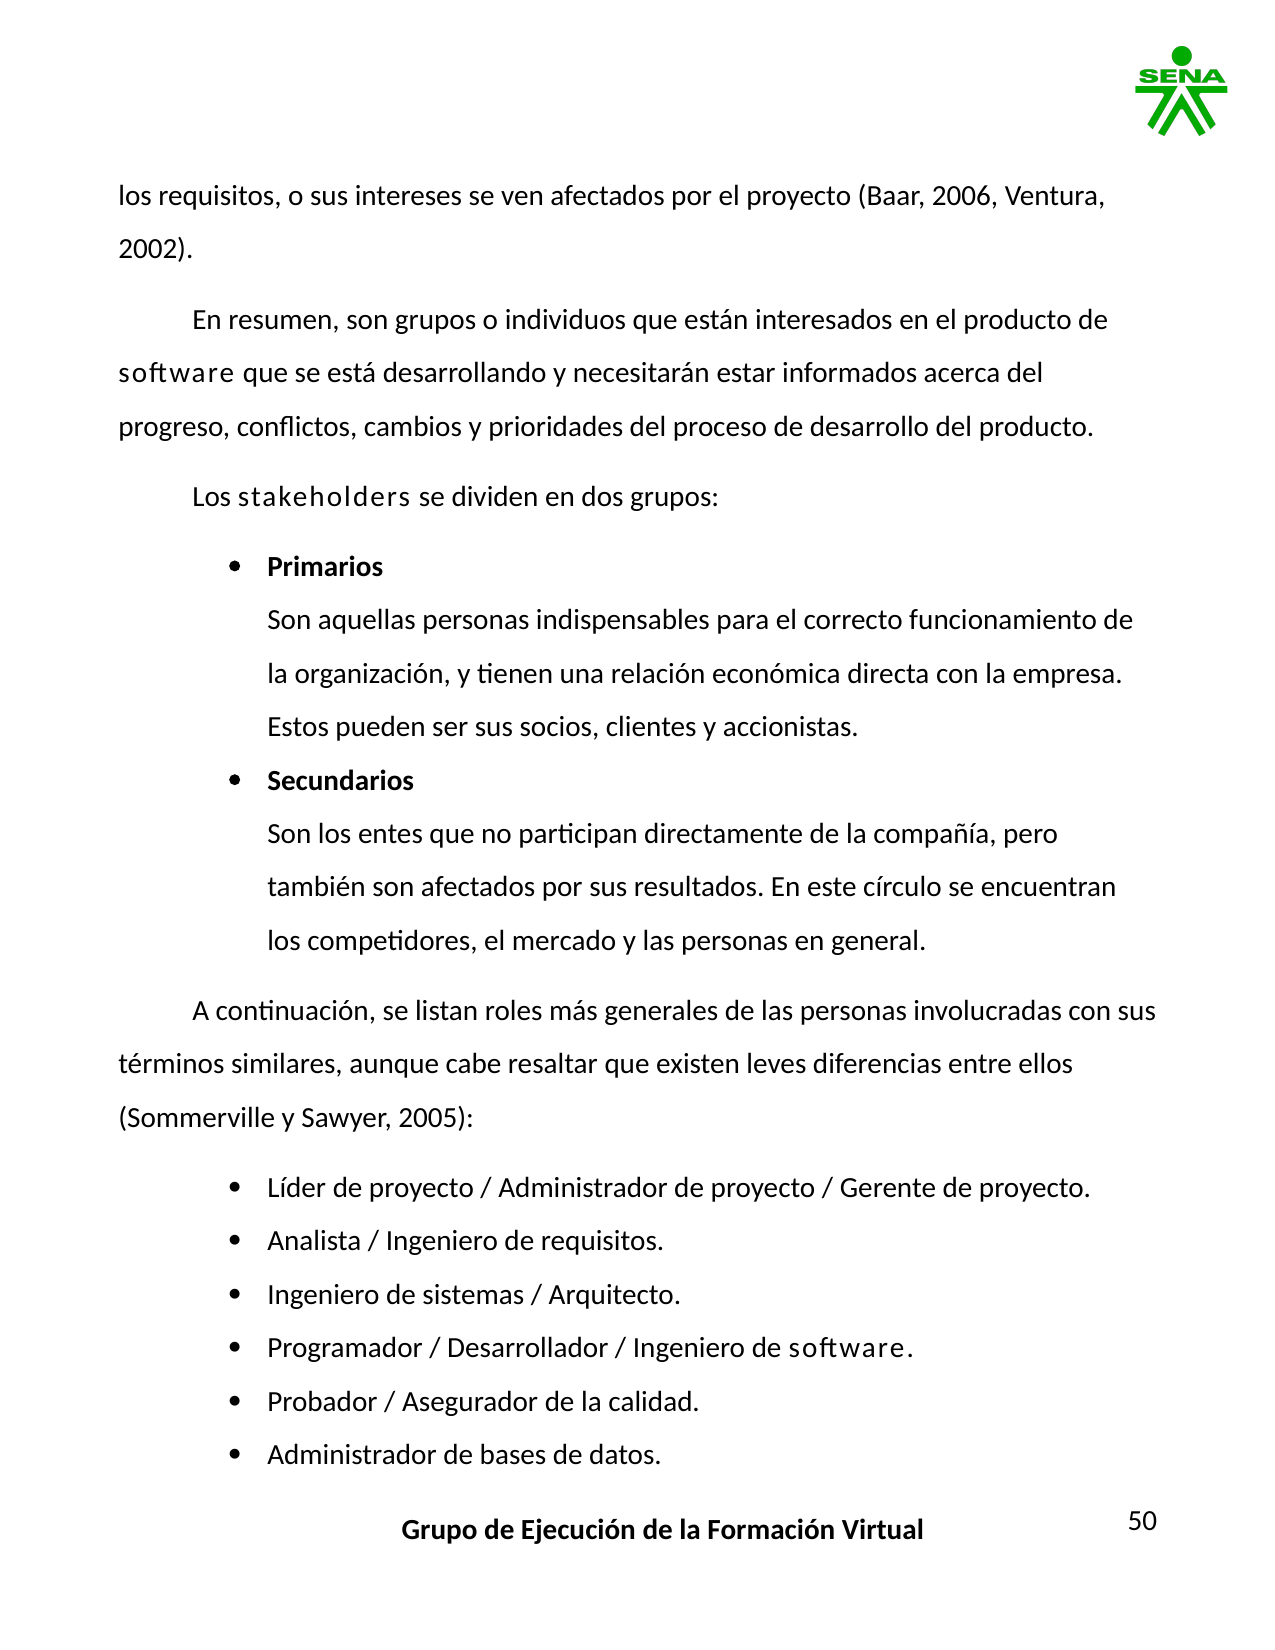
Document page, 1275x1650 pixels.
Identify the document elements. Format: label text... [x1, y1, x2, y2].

picture [1135, 46, 1228, 136]
list Administrador de bases de datos. [229, 1436, 1157, 1472]
list Secundarios [229, 762, 1157, 797]
list Primarios [229, 548, 1157, 583]
text A continuación, se listan roles más generales de las personas involucradas con sus términos similares, aunque cabe resaltar que existen leves diferencias entre ellos (Sommerville y Sawyer, 2005): [118, 992, 1157, 1134]
list Probador / Asegurador de la calidad. [229, 1383, 1157, 1418]
list Ingeniero de sistemas / Arquitecto. [229, 1276, 1157, 1311]
list Son aquellas personas indispensables para el correcto funcionamiento de la organización, y tienen una relación económica directa con la empresa. Estos pueden ser sus socios, clientes y accionistas. [267, 601, 1157, 744]
text En resumen, son grupos o individuos que están interesados en el producto de software que se está desarrollando y necesitarán estar informados acerca del progreso, conflictos, cambios y prioridades del proceso de desarrollo del producto. [118, 301, 1157, 443]
text Los stakeholders se dividen en dos grupos: [118, 478, 1157, 513]
list Analista / Ingeniero de requisitos. [229, 1222, 1157, 1258]
list Son los entes que no participan directamente de la compañía, pero también son afectados por sus resultados. En este círculo se encuentran los competidores, el mercado y las personas en general. [267, 815, 1157, 957]
list Líder de proyecto / Administrador de proyecto / Gerente de proyecto. [229, 1169, 1157, 1204]
list Programador / Desarrollador / Ingeniero de software. [229, 1329, 1157, 1365]
